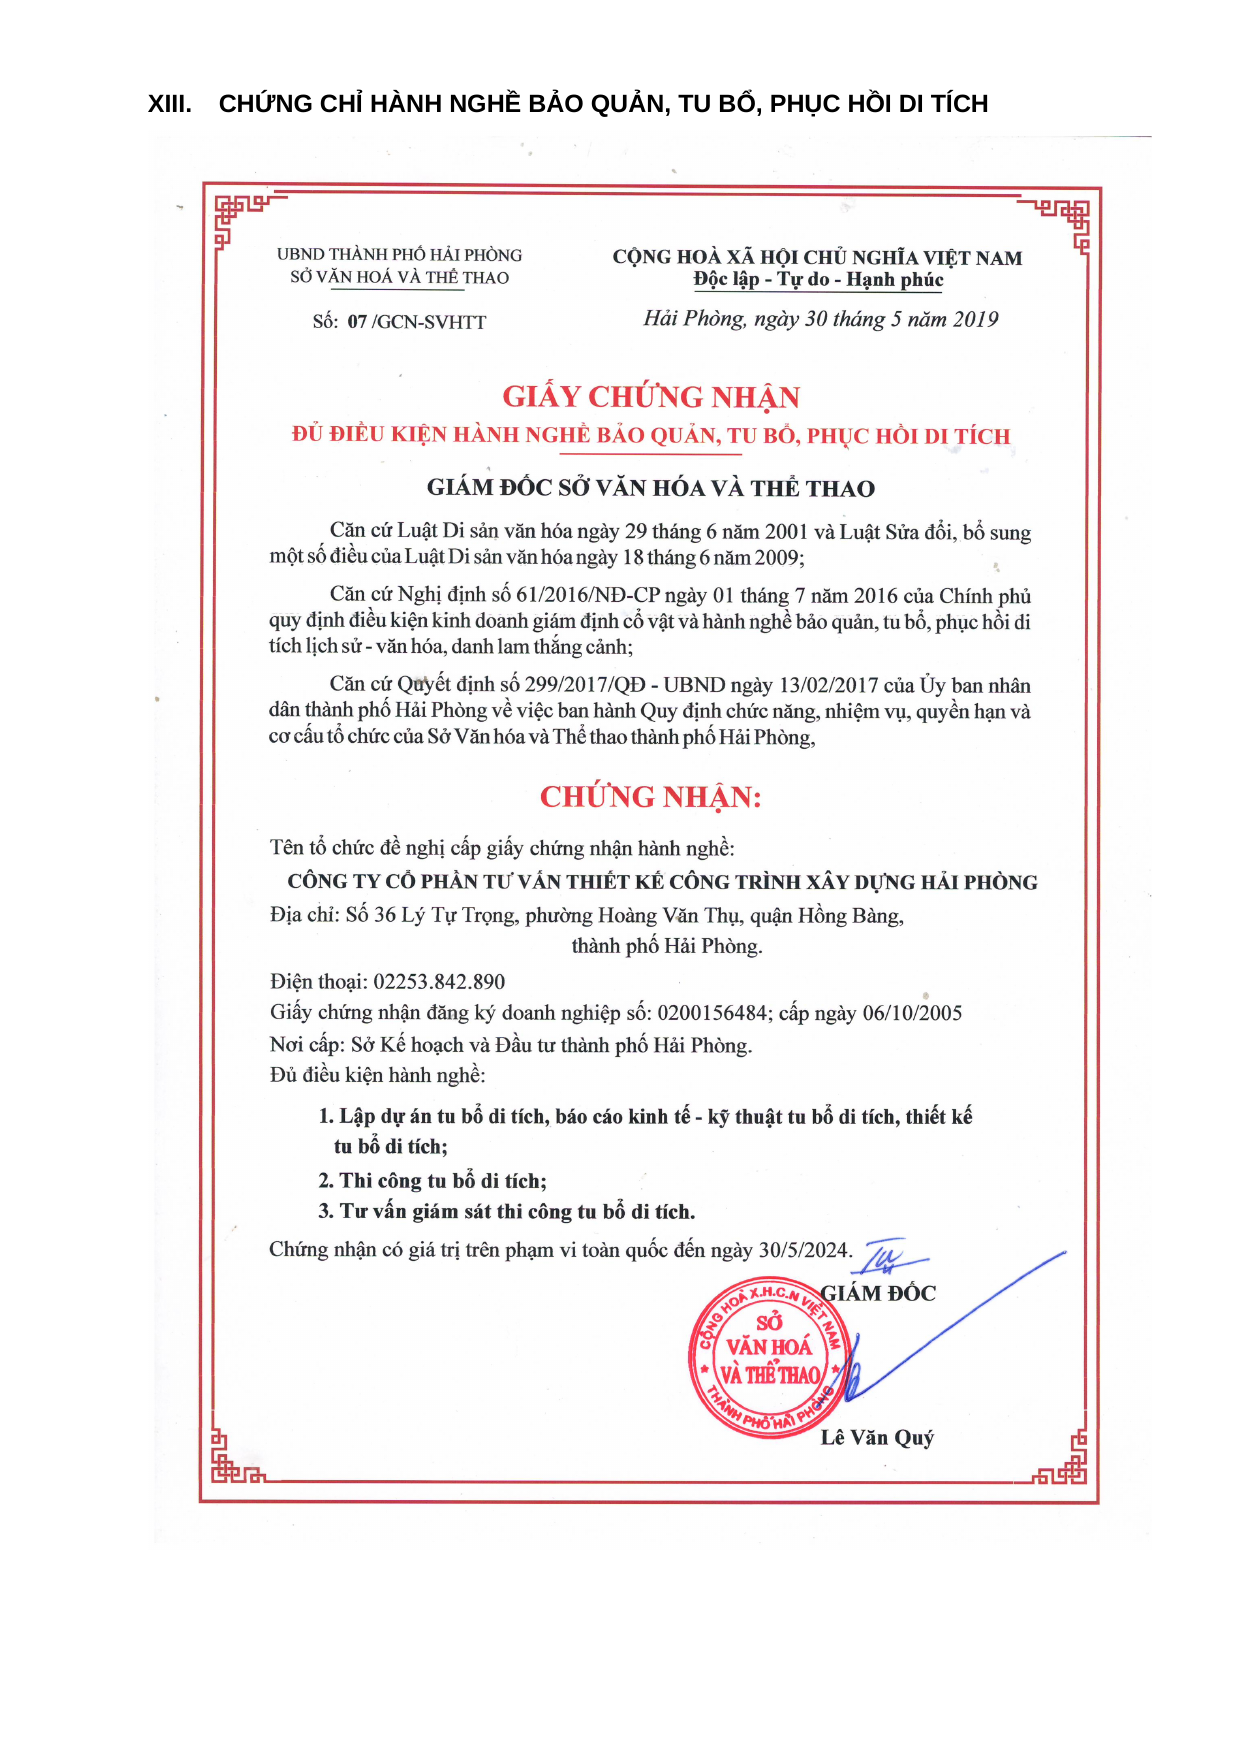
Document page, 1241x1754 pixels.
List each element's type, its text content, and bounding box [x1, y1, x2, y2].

picture [147, 130, 1152, 1550]
subtitle CHỨNG CHỈ HÀNH NGHỀ BẢO QUẢN, TU BỔ, PHỤC HỒI DI TÍCH [148, 89, 1152, 117]
